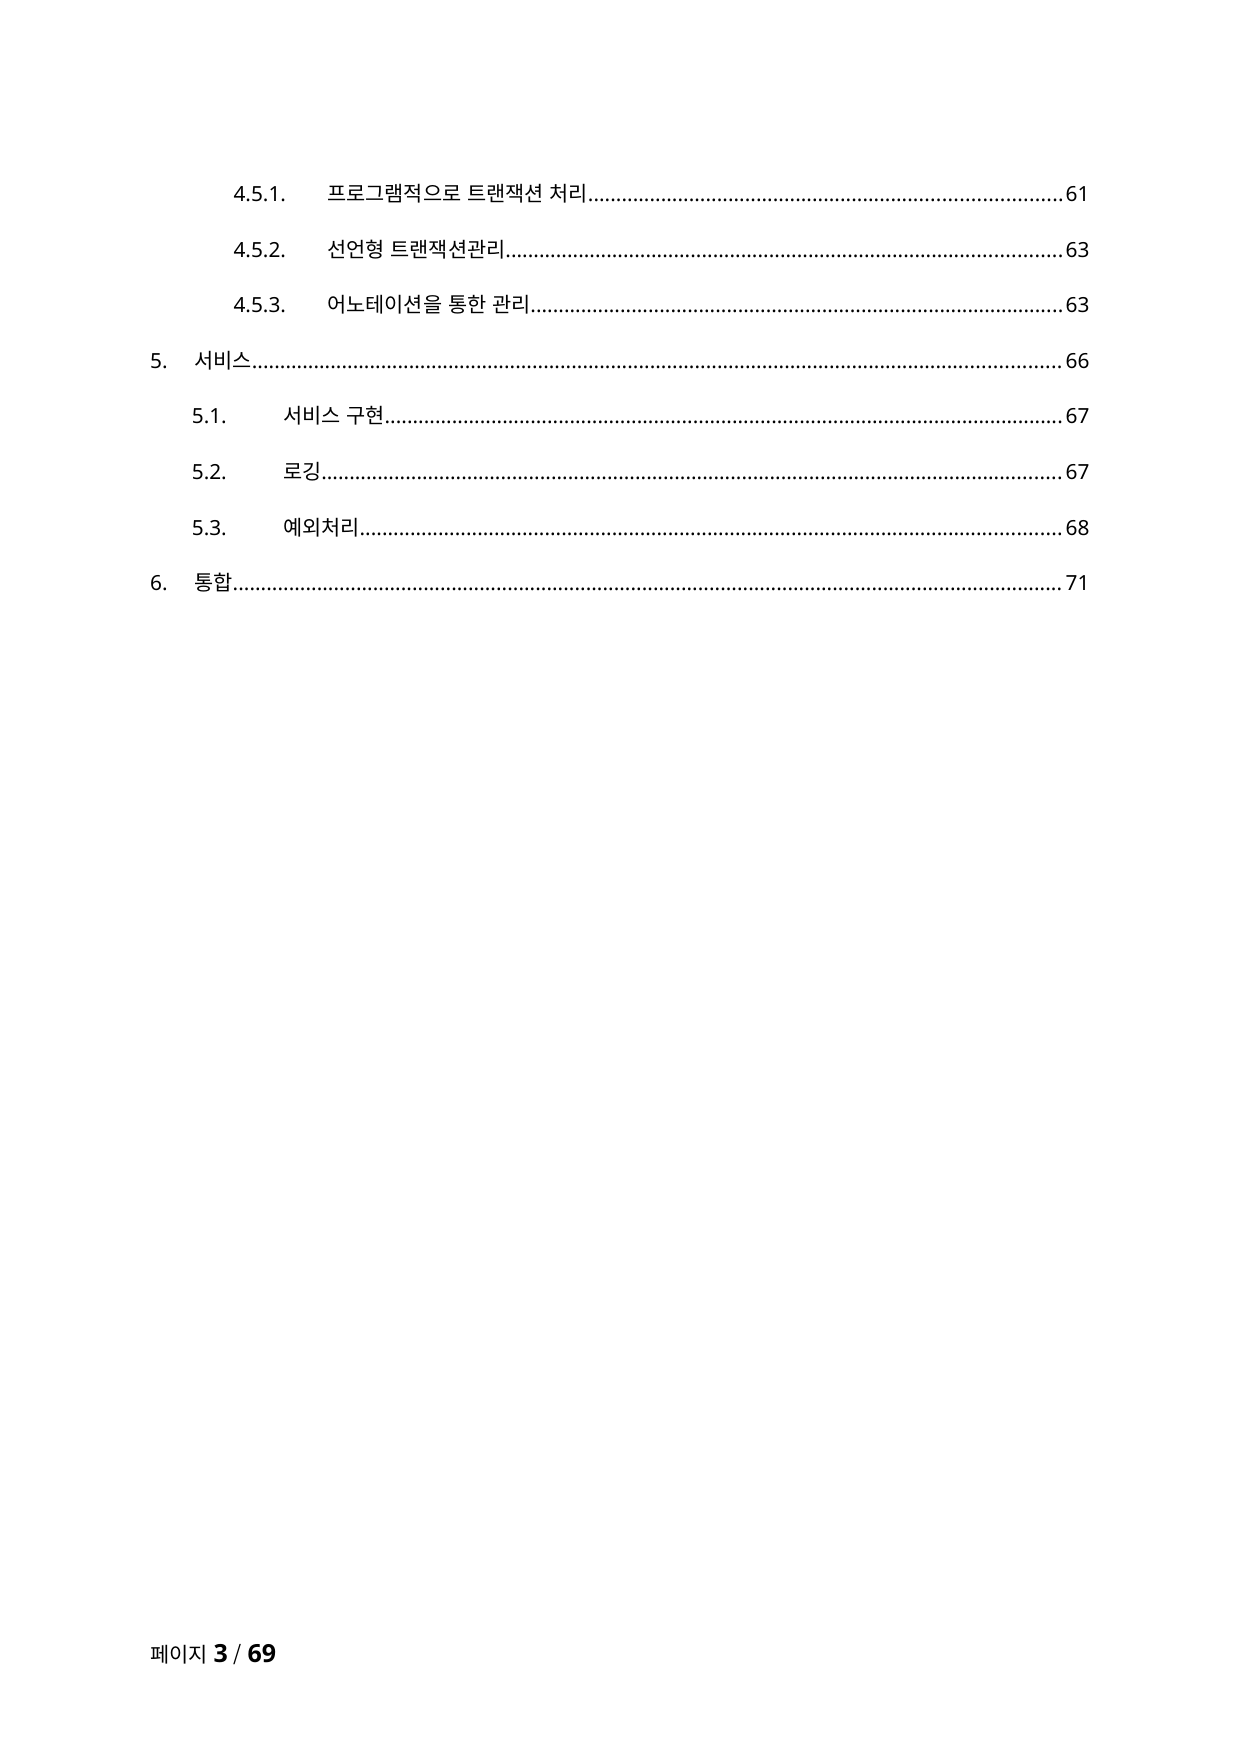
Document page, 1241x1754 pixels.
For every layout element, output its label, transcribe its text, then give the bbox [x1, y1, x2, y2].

text 5.3. 예외처리 68 [192, 511, 1090, 541]
text 5. 서비스 66 [150, 344, 1090, 374]
text 4.5.2. 선언형 트랜잭션관리 63 [233, 233, 1090, 263]
text 5.1. 서비스 구현 67 [192, 400, 1090, 430]
text 6. 통합 71 [150, 567, 1090, 597]
text 5.2. 로깅 67 [192, 455, 1090, 486]
text 4.5.1. 프로그램적으로 트랜잭션 처리 61 [233, 177, 1090, 207]
text 4.5.3. 어노테이션을 통한 관리 63 [233, 288, 1090, 319]
